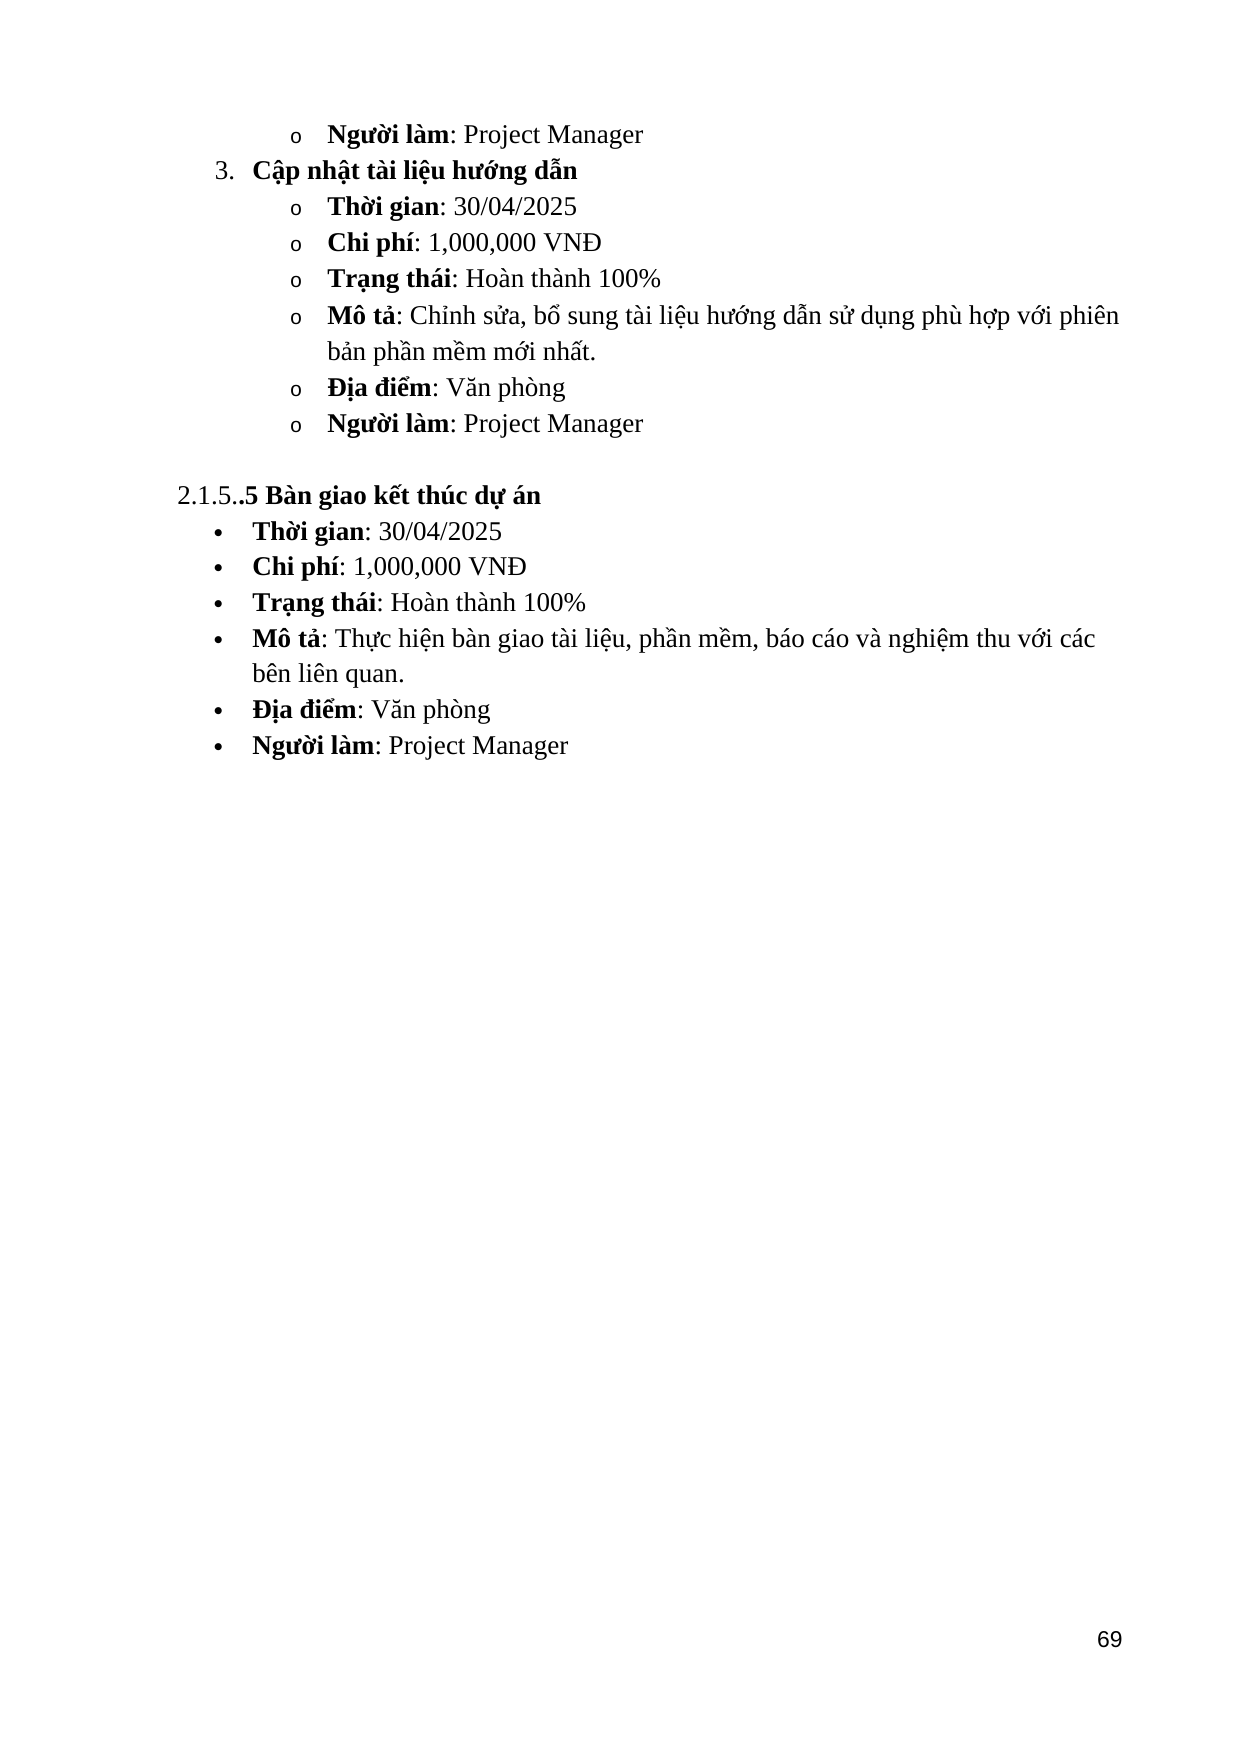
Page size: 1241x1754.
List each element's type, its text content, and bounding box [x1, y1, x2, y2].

list Thời gian: 30/04/2025 [289, 190, 1122, 222]
list Mô tả: Thực hiện bàn giao tài liệu, phần mềm, báo cáo và nghiệm thu với các bên liên quan. [214, 622, 1122, 689]
list Trạng thái: Hoàn thành 100% [289, 262, 1122, 294]
list Địa điểm: Văn phòng [214, 693, 1122, 724]
list Địa điểm: Văn phòng [289, 371, 1122, 402]
text 2.1.5..5 Bàn giao kết thúc dự án [177, 479, 1122, 510]
list Chi phí: 1,000,000 VNĐ [214, 550, 1122, 581]
list Người làm: Project Manager [289, 407, 1122, 438]
list Chi phí: 1,000,000 VNĐ [289, 226, 1122, 258]
list Thời gian: 30/04/2025 [214, 514, 1122, 546]
list Mô tả: Chỉnh sửa, bổ sung tài liệu hướng dẫn sử dụng phù hợp với phiên bản phần mềm mới nhất. [289, 299, 1122, 366]
list Trạng thái: Hoàn thành 100% [214, 586, 1122, 617]
list Người làm: Project Manager [289, 118, 1122, 149]
list Cập nhật tài liệu hướng dẫn [214, 154, 1122, 185]
list Người làm: Project Manager [214, 729, 1122, 760]
